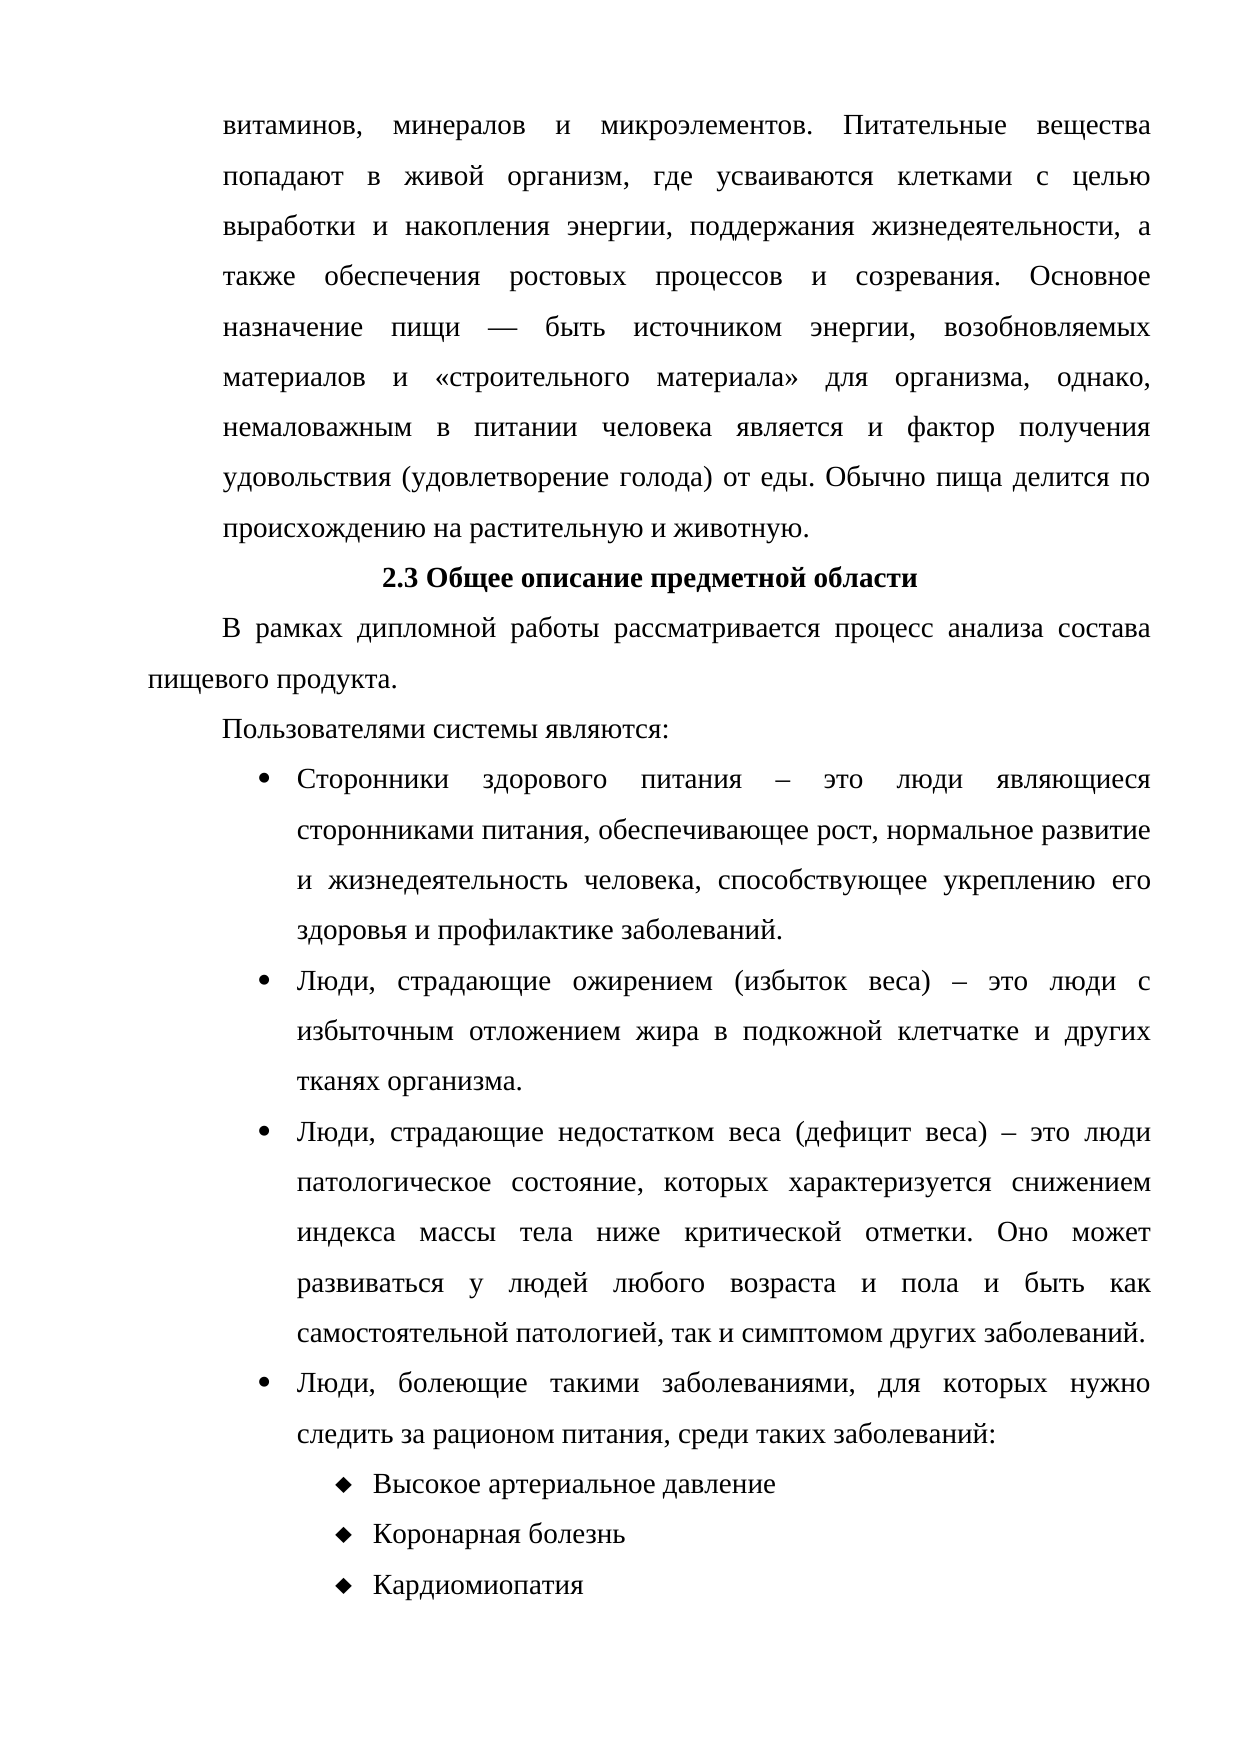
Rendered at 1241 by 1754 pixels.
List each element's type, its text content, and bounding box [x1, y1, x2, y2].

subtitle 2.3 Общее описание предметной области [148, 560, 1152, 594]
text В рамках дипломной работы рассматривается процесс анализа состава пищевого продукта. [148, 611, 1152, 694]
list Люди, страдающие недостатком веса (дефицит веса) – это люди патологическое состояние, которых характеризуется снижением индекса массы тела ниже критической отметки. Оно может развиваться у людей любого возраста и пола и быть как самостоятельной патологией, так и симптомом других заболеваний. [259, 1114, 1152, 1349]
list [222, 107, 1152, 543]
list Сторонники здорового питания – это люди являющиеся сторонниками питания, обеспечивающее рост, нормальное развитие и жизнедеятельность человека, способствующее укреплению его здоровья и профилактике заболеваний. [259, 761, 1152, 946]
list Высокое артериальное давление [335, 1466, 1152, 1500]
list Люди, страдающие ожирением (избыток веса) – это люди с избыточным отложением жира в подкожной клетчатке и других тканях организма. [259, 963, 1152, 1097]
list Коронарная болезнь [335, 1517, 1152, 1550]
list Кардиомиопатия [335, 1567, 1152, 1601]
text Пользователями системы являются: [148, 711, 1152, 745]
list Люди, болеющие такими заболеваниями, для которых нужно следить за рационом питания, среди таких заболеваний: [259, 1366, 1152, 1449]
